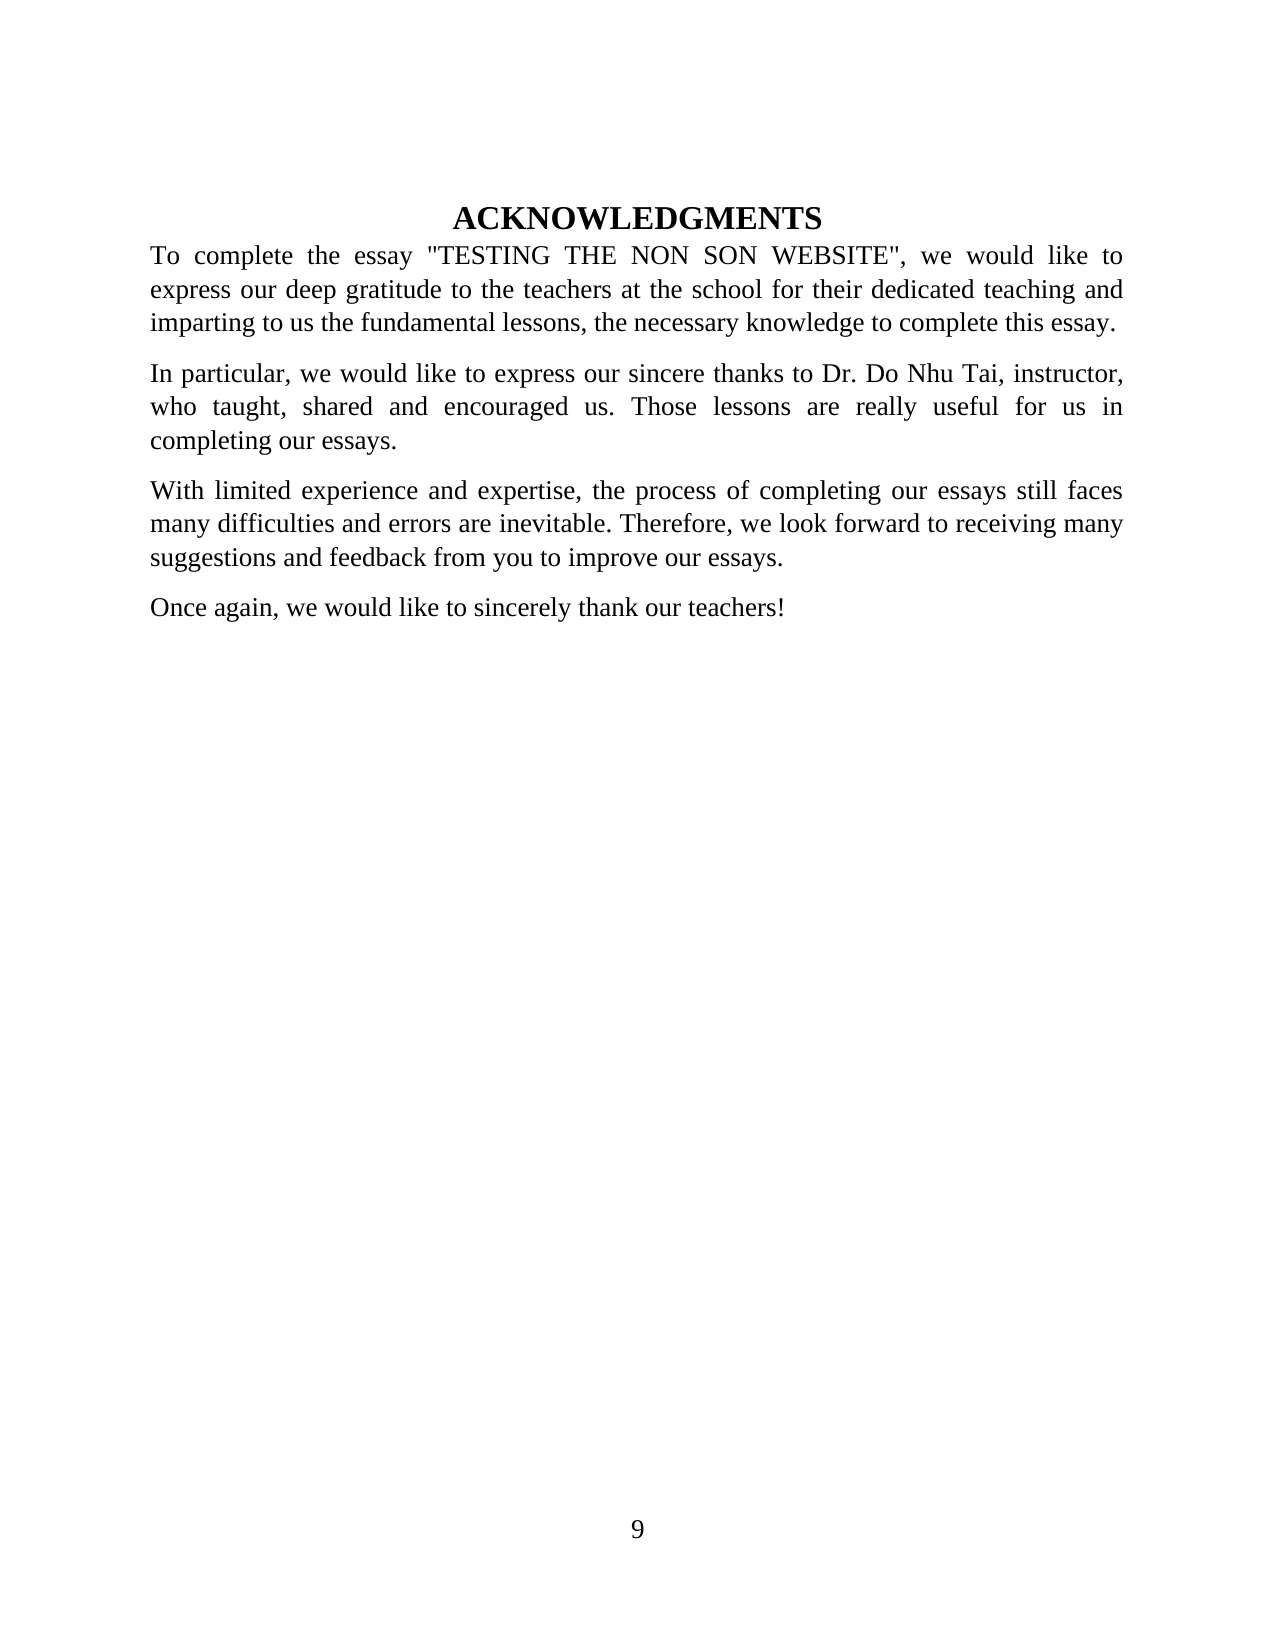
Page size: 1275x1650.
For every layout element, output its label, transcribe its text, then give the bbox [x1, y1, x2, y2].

text With limited experience and expertise, the process of completing our essays still faces many difficulties and errors are inevitable. Therefore, we look forward to receiving many suggestions and feedback from you to improve our essays. [150, 474, 1125, 572]
text Once again, we would like to sincerely thank our teachers! [150, 591, 1125, 622]
text In particular, we would like to express our sincere thanks to Dr. Do Nhu Tai, instructor, who taught, shared and encouraged us. Those lessons are really useful for us in completing our essays. [150, 357, 1125, 455]
text To complete the essay "TESTING THE NON SON WEBSITE", we would like to express our deep gratitude to the teachers at the school for their dedicated teaching and imparting to us the fundamental lessons, the necessary knowledge to complete this essay. [150, 239, 1125, 338]
subtitle ACKNOWLEDGMENTS [150, 198, 1125, 236]
